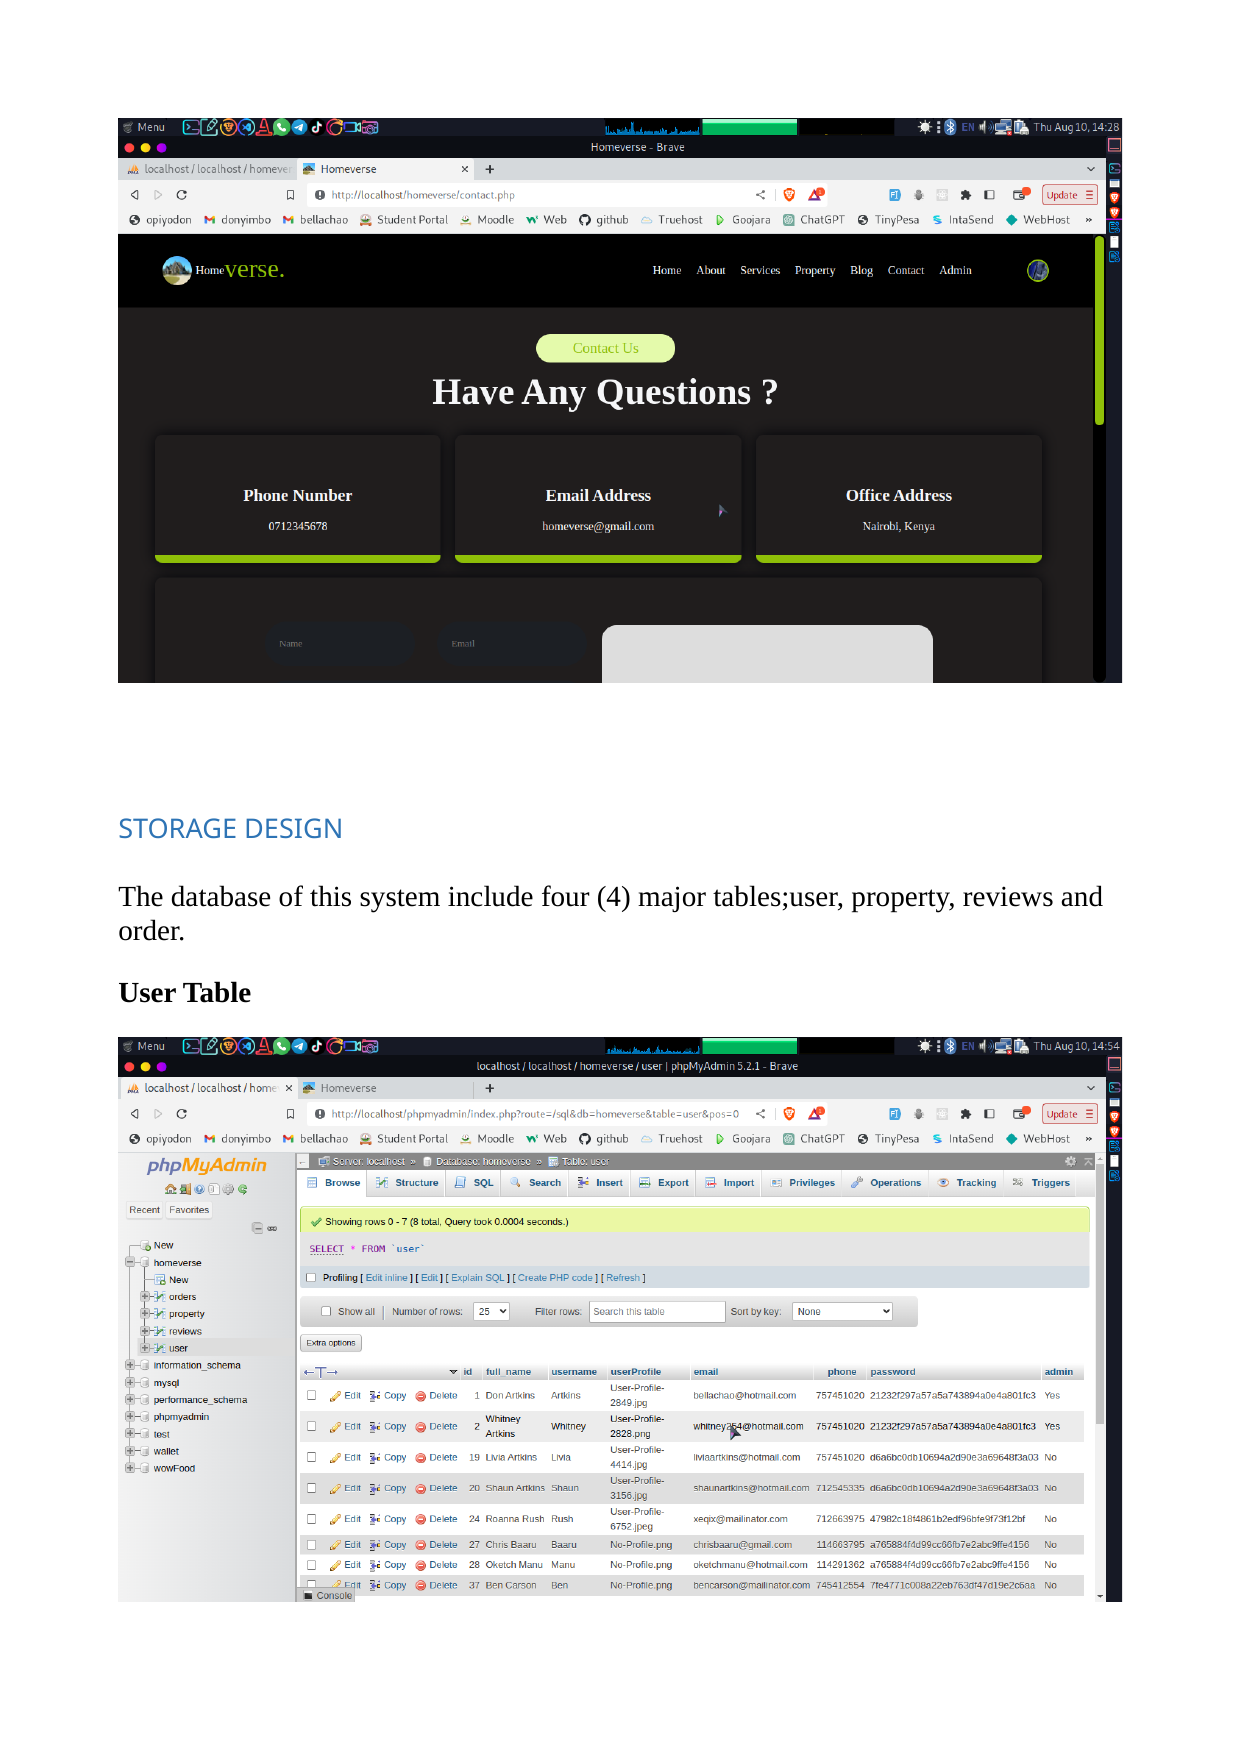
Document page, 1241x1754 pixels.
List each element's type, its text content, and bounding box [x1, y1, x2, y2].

text User Table [118, 975, 1122, 1009]
picture [118, 1037, 1123, 1602]
picture [118, 118, 1123, 683]
subtitle STORAGE DESIGN [118, 809, 1122, 846]
text The database of this system include four (4) major tables;user, property, reviews and order. [118, 879, 1122, 947]
